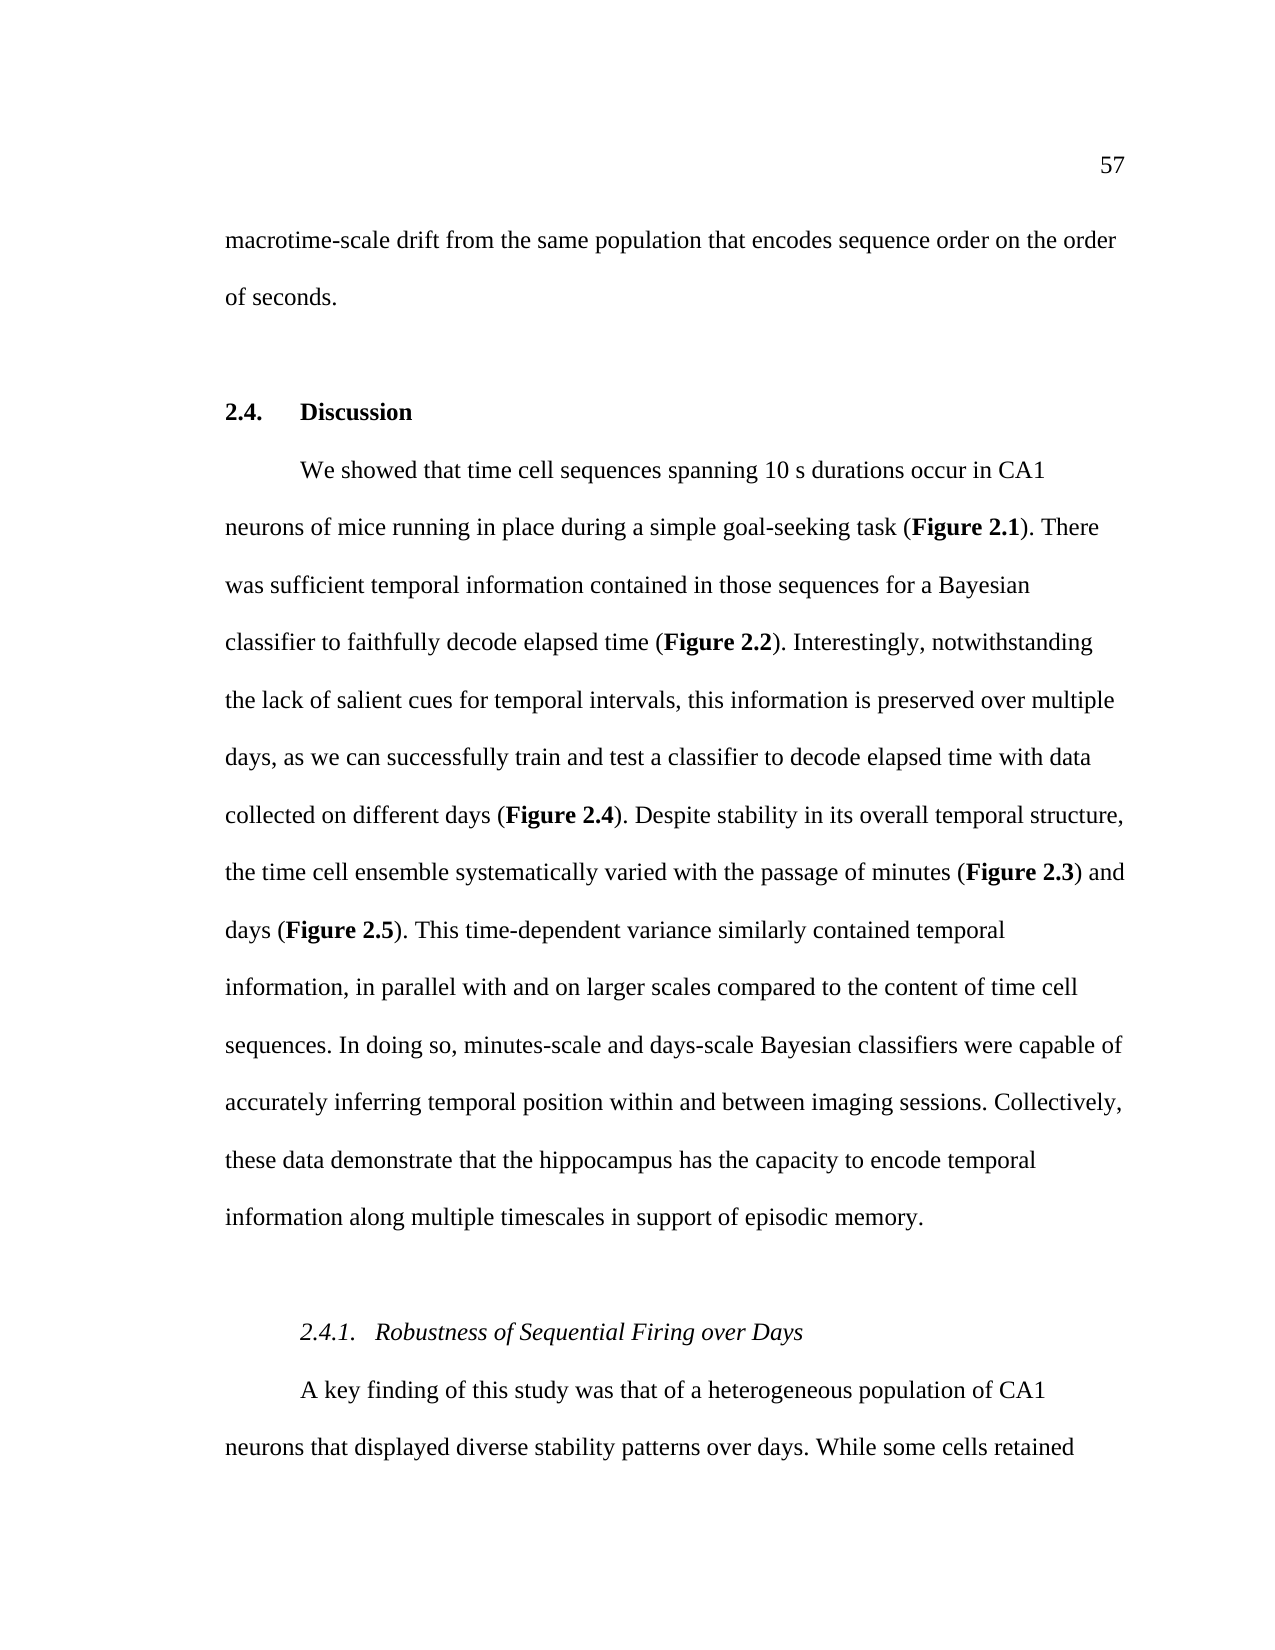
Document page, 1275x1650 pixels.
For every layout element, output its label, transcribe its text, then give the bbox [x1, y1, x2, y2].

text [225, 1375, 1125, 1461]
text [225, 225, 1125, 311]
subtitle Discussion [225, 397, 1125, 426]
text We showed that time cell sequences spanning 10 s durations occur in CA1 neurons of mice running in place during a simple goal-seeking task (Figure 2.1). There was sufficient temporal information contained in those sequences for a Bayesian classifier to faithfully decode elapsed time (Figure 2.2). Interestingly, notwithstanding the lack of salient cues for temporal intervals, this information is preserved over multiple days, as we can successfully train and test a classifier to decode elapsed time with data collected on different days (Figure 2.4). Despite stability in its overall temporal structure, the time cell ensemble systematically varied with the passage of minutes (Figure 2.3) and days (Figure 2.5). This time-dependent variance similarly contained temporal information, in parallel with and on larger scales compared to the content of time cell sequences. In doing so, minutes-scale and days-scale Bayesian classifiers were capable of accurately inferring temporal position within and between imaging sessions. Collectively, these data demonstrate that the hippocampus has the capacity to encode temporal information along multiple timescales in support of episodic memory. [225, 455, 1125, 1231]
subtitle Robustness of Sequential Firing over Days [300, 1317, 1125, 1346]
